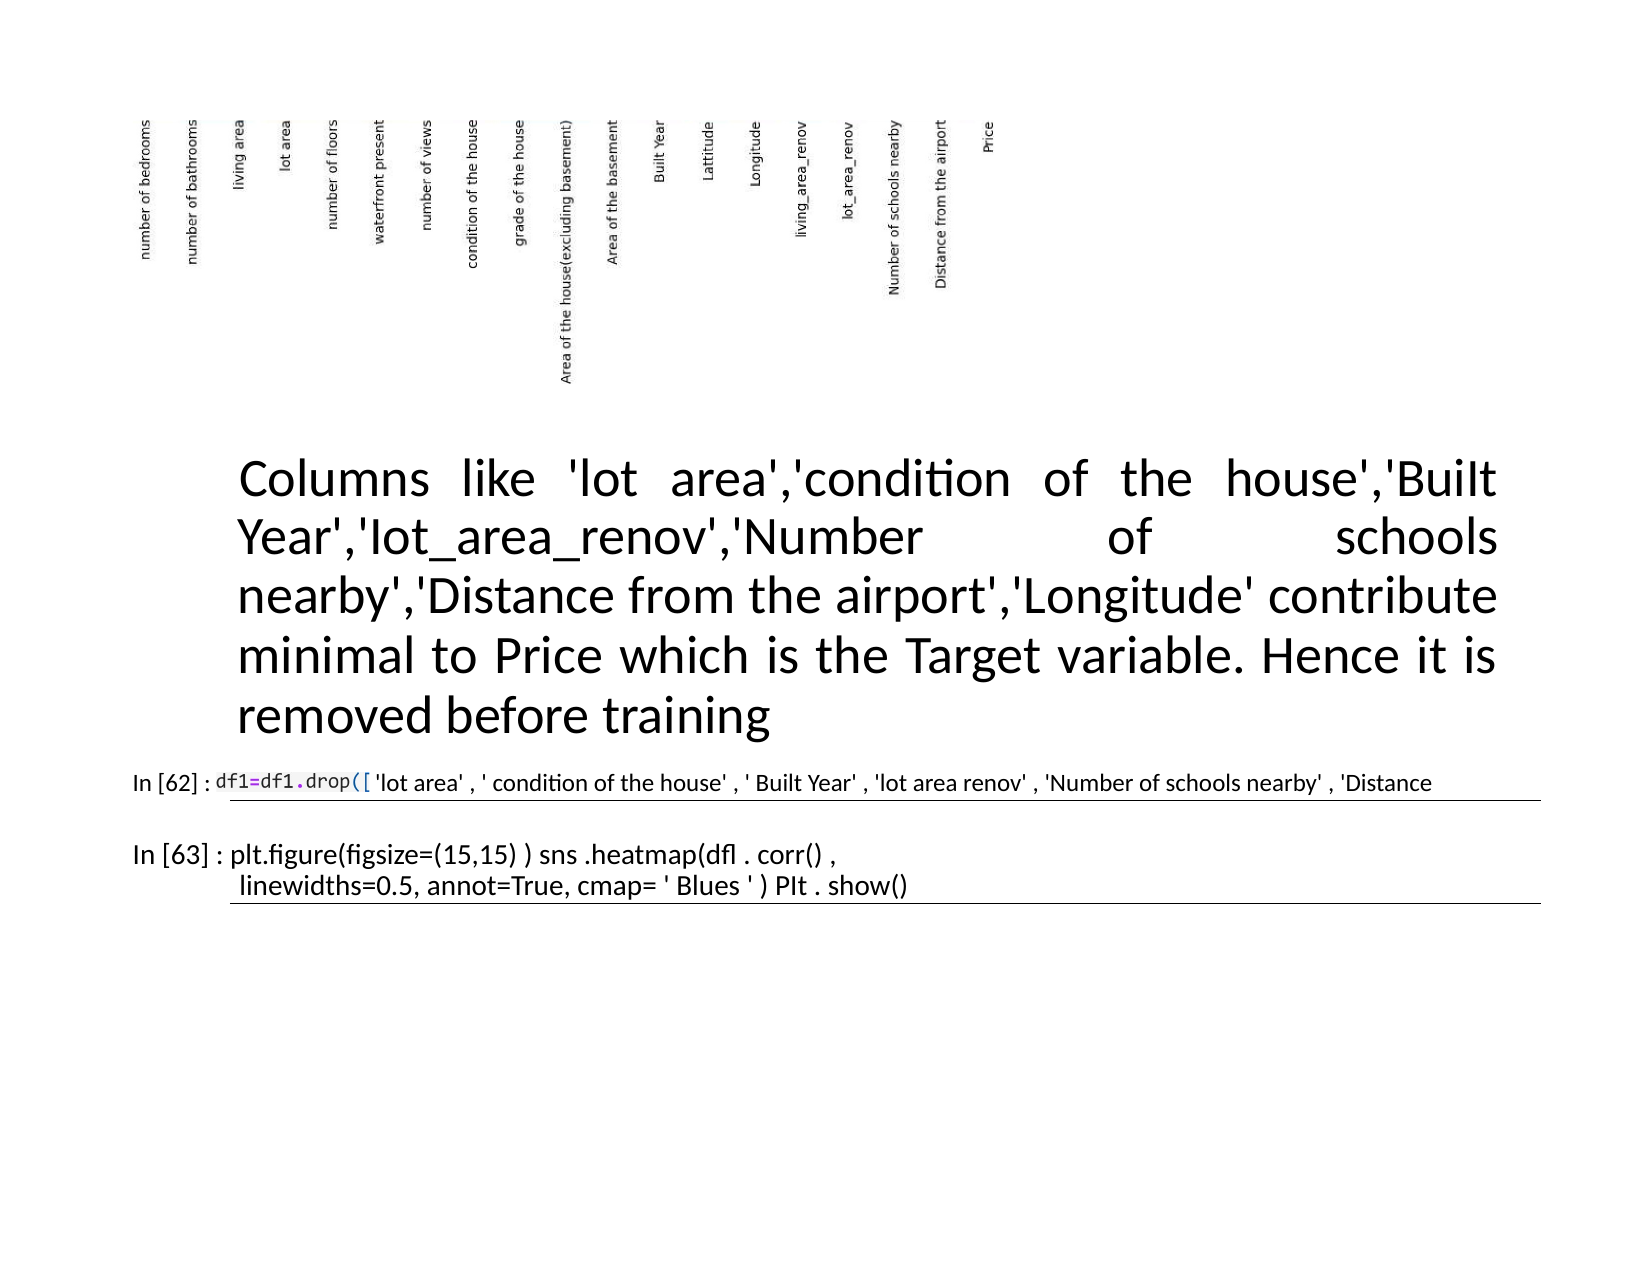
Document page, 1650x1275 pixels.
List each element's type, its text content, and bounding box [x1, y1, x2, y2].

text Columns like 'lot area','condition of the house','BuiIt Year','Iot_area_renov','Number of schools nearby','Distance from the airport','Longitude' contribute minimal to Price which is the Target variable. Hence it is removed before training [237, 449, 1499, 747]
text In [62] : 'lot area' , ' condition of the house' , ' Built Year' , 'lot area renov' , 'Number of schools nearby' , 'Distance [132, 767, 1534, 798]
text In [63] : plt.figure(figsize=(15,15) ) sns .heatmap(dfl . corr() , linewidths=0.5, annot=True, cmap= ' Blues ' ) PIt . show() [132, 838, 929, 903]
picture [132, 120, 995, 384]
picture [216, 772, 370, 792]
